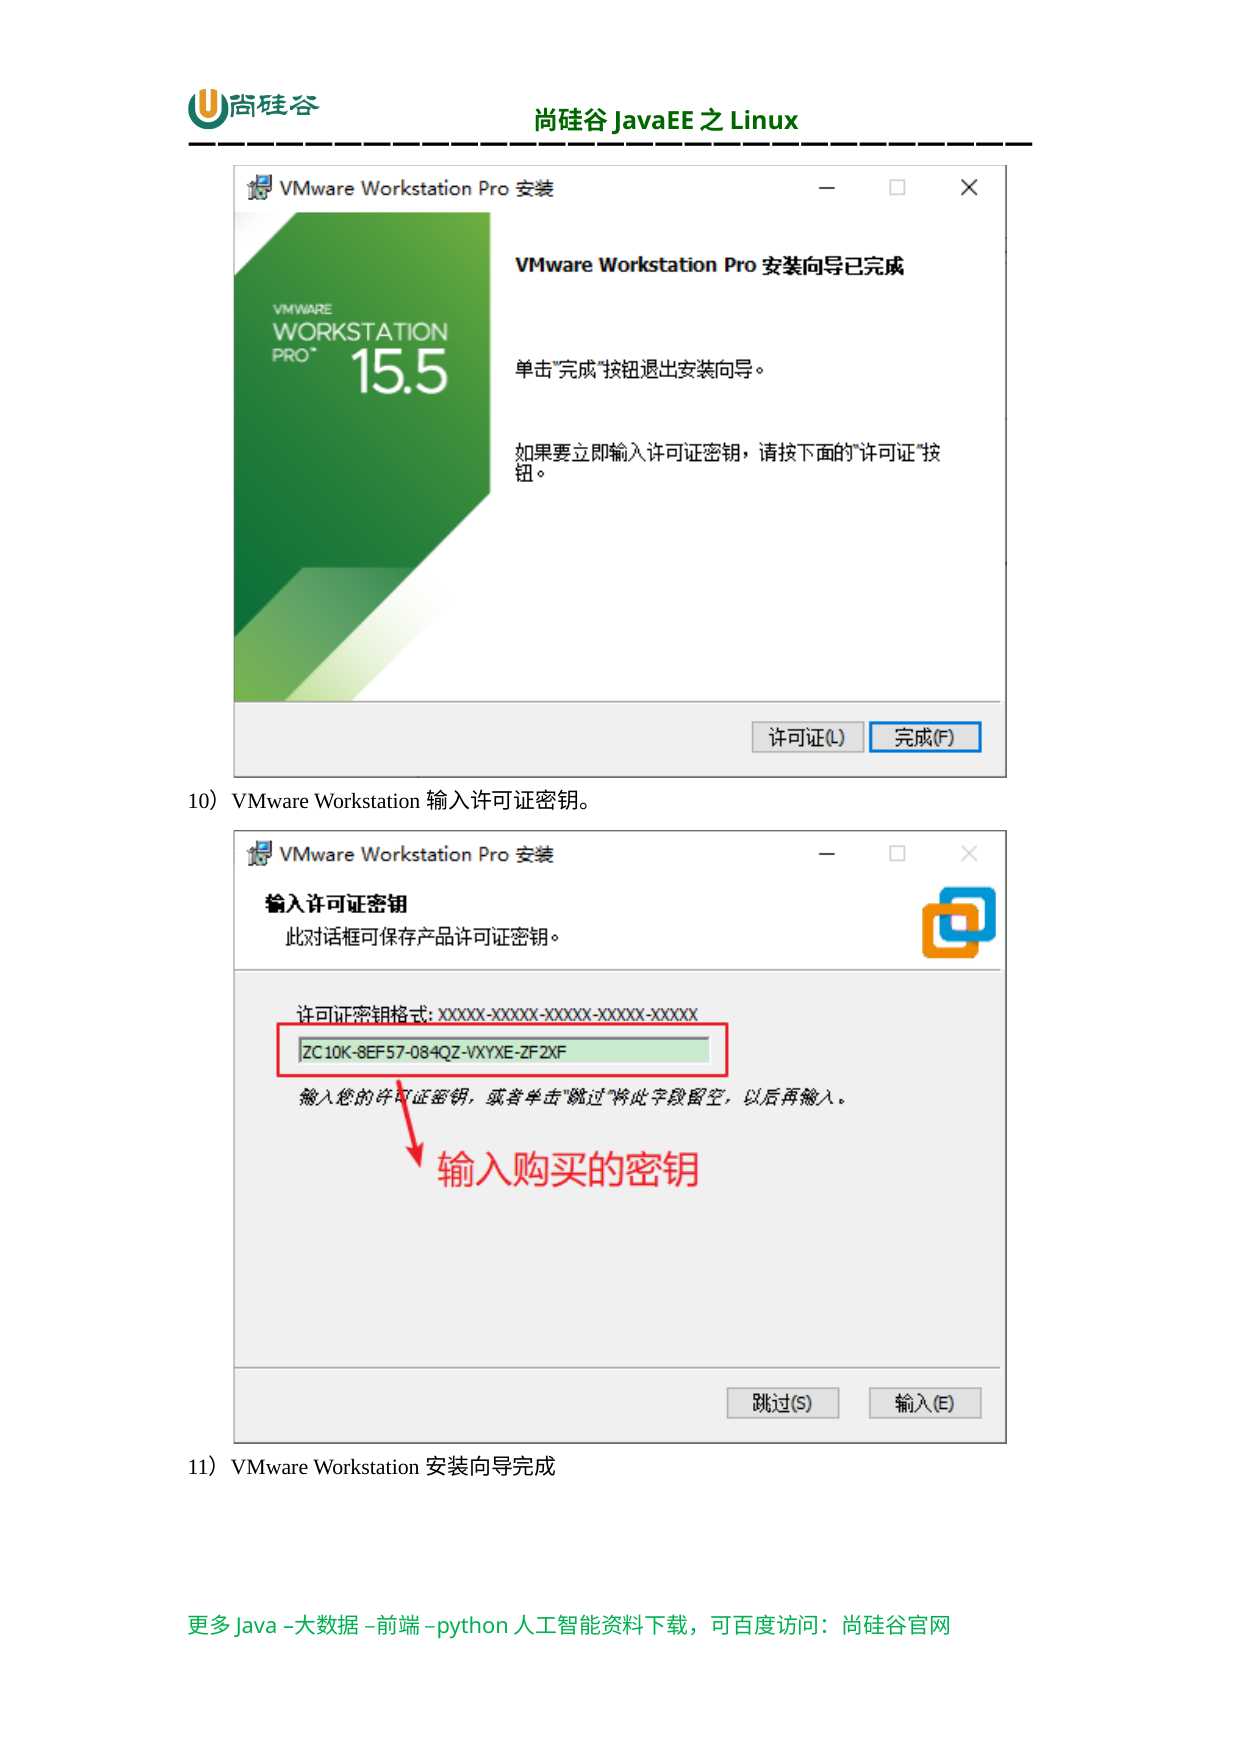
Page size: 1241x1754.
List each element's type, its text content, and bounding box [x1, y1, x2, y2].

picture [233, 830, 1007, 1444]
text 10）VMware Workstation 输入许可证密钥。 [187, 782, 1053, 815]
picture [233, 165, 1007, 778]
picture [187, 88, 321, 130]
text 11）VMware Workstation 安装向导完成 [187, 1448, 1053, 1481]
